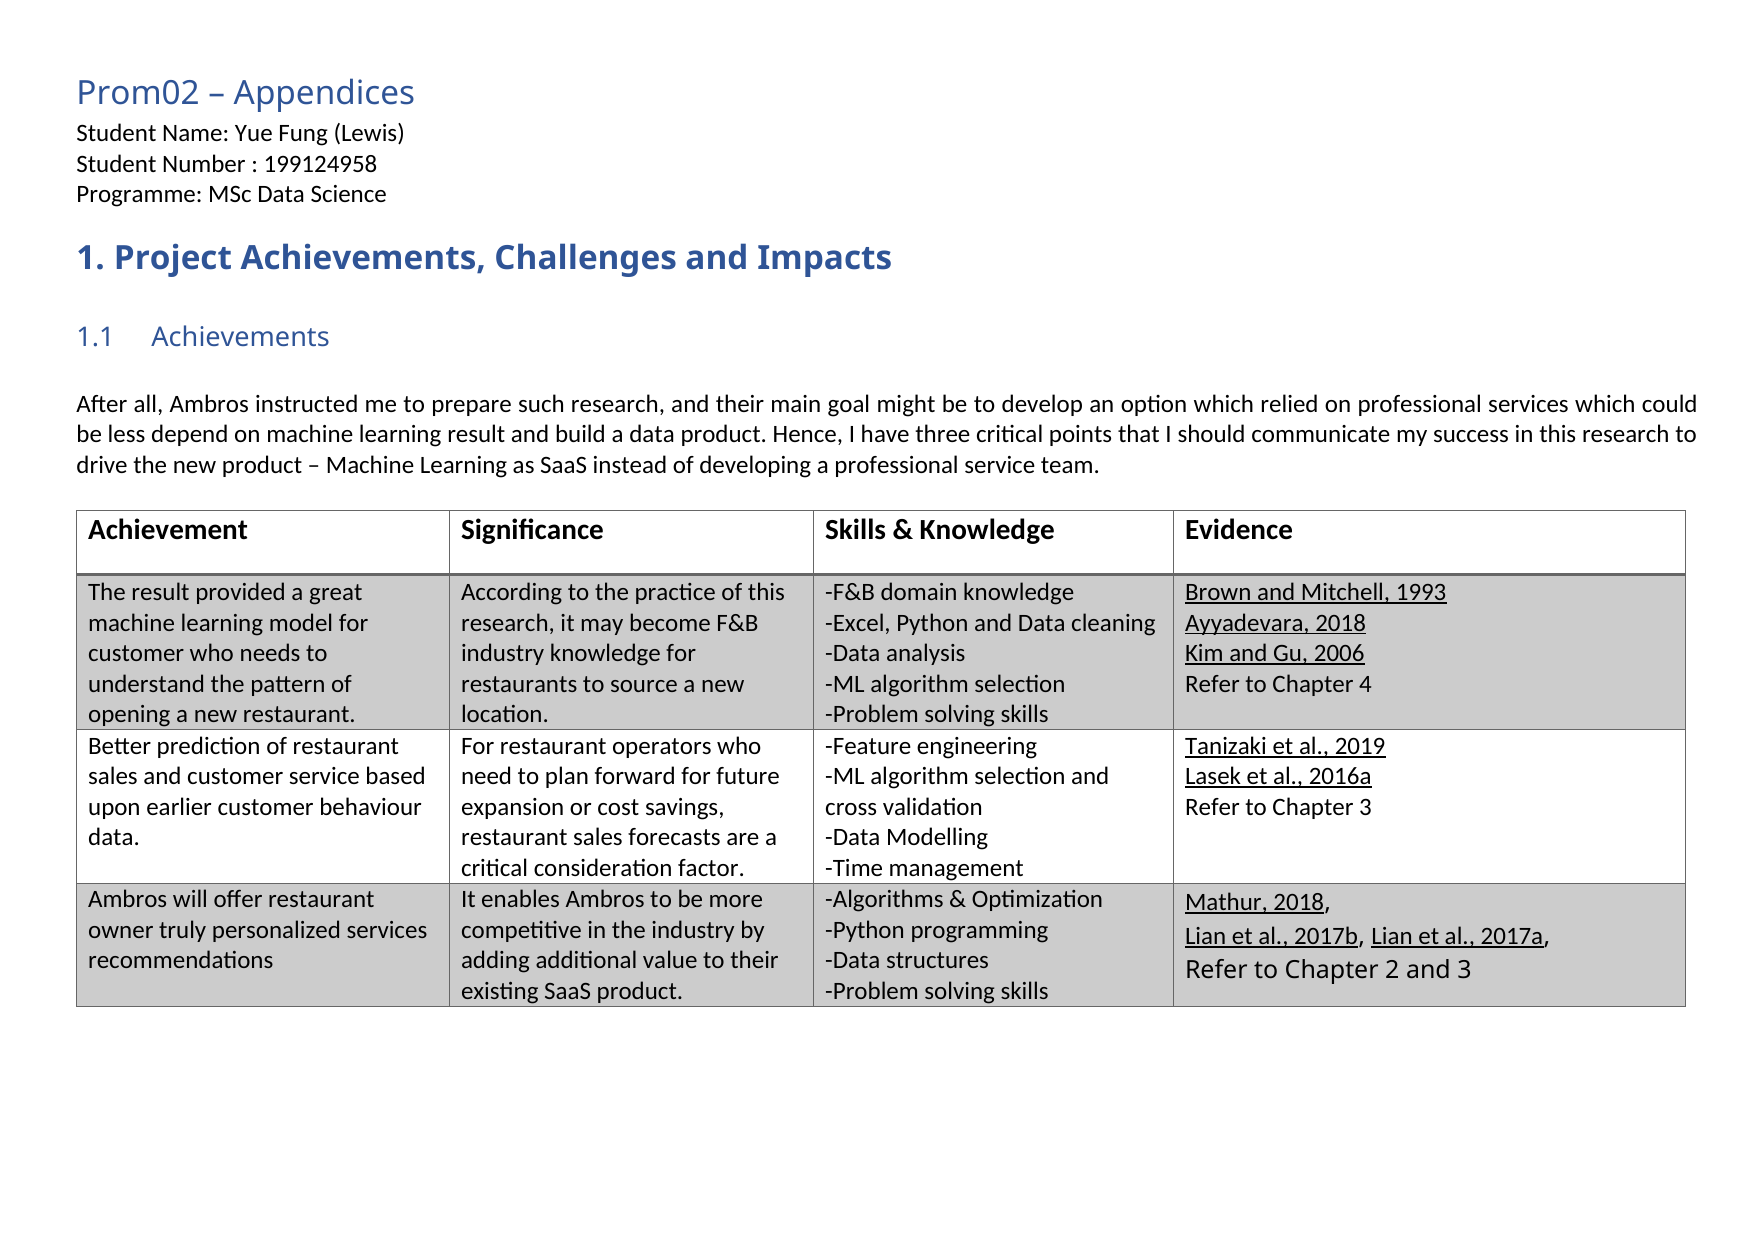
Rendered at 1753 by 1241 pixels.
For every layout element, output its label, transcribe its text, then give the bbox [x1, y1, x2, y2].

subtitle Project Achievements, Challenges and Impacts [76, 234, 1700, 279]
table_cell According to the practice of this research, it may become F&B industry knowledge for restaurants to source a new location. [450, 576, 813, 729]
table_header Skills & Knowledge [814, 511, 1173, 573]
text After all, Ambros instructed me to prepare such research, and their main goal might be to develop an option which relied on professional services which could be less depend on machine learning result and build a data product. Hence, I have three critical points that I should communicate my success in this research to drive the new product – Machine Learning as SaaS instead of developing a professional service team. [76, 388, 1700, 479]
table_header Achievement [77, 511, 449, 573]
table_cell It enables Ambros to be more competitive in the industry by adding additional value to their existing SaaS product. [450, 884, 813, 1006]
subtitle Achievements [76, 318, 1700, 354]
text Programme: MSc Data Science [76, 178, 1700, 209]
table_cell Ambros will offer restaurant owner truly personalized services recommendations [77, 884, 449, 1006]
table_cell Tanizaki et al., 2019 Lasek et al., 2016a Refer to Chapter 3 [1174, 730, 1685, 882]
table_cell Better prediction of restaurant sales and customer service based upon earlier customer behaviour data. [77, 730, 449, 882]
table_cell The result provided a great machine learning model for customer who needs to understand the pattern of opening a new restaurant. [77, 576, 449, 729]
table_header Evidence [1174, 511, 1685, 573]
table_cell Brown and Mitchell, 1993 Ayyadevara, 2018 Kim and Gu, 2006 Refer to Chapter 4 [1174, 576, 1685, 729]
subtitle Prom02 – Appendices [76, 68, 1700, 114]
table_cell For restaurant operators who need to plan forward for future expansion or cost savings, restaurant sales forecasts are a critical consideration factor. [450, 730, 813, 882]
table_header Significance [450, 511, 813, 573]
text Student Name: Yue Fung (Lewis) [76, 117, 1700, 148]
table_cell -Feature engineering -ML algorithm selection and cross validation -Data Modelling -Time management [814, 730, 1173, 882]
table_cell -F&B domain knowledge -Excel, Python and Data cleaning -Data analysis -ML algorithm selection -Problem solving skills [814, 576, 1173, 729]
table_cell -Algorithms & Optimization -Python programming -Data structures -Problem solving skills [814, 884, 1173, 1006]
text Student Number : 199124958 [76, 148, 1700, 178]
table_cell Mathur, 2018, Lian et al., 2017b, Lian et al., 2017a, Refer to Chapter 2 and 3 [1174, 884, 1685, 1006]
